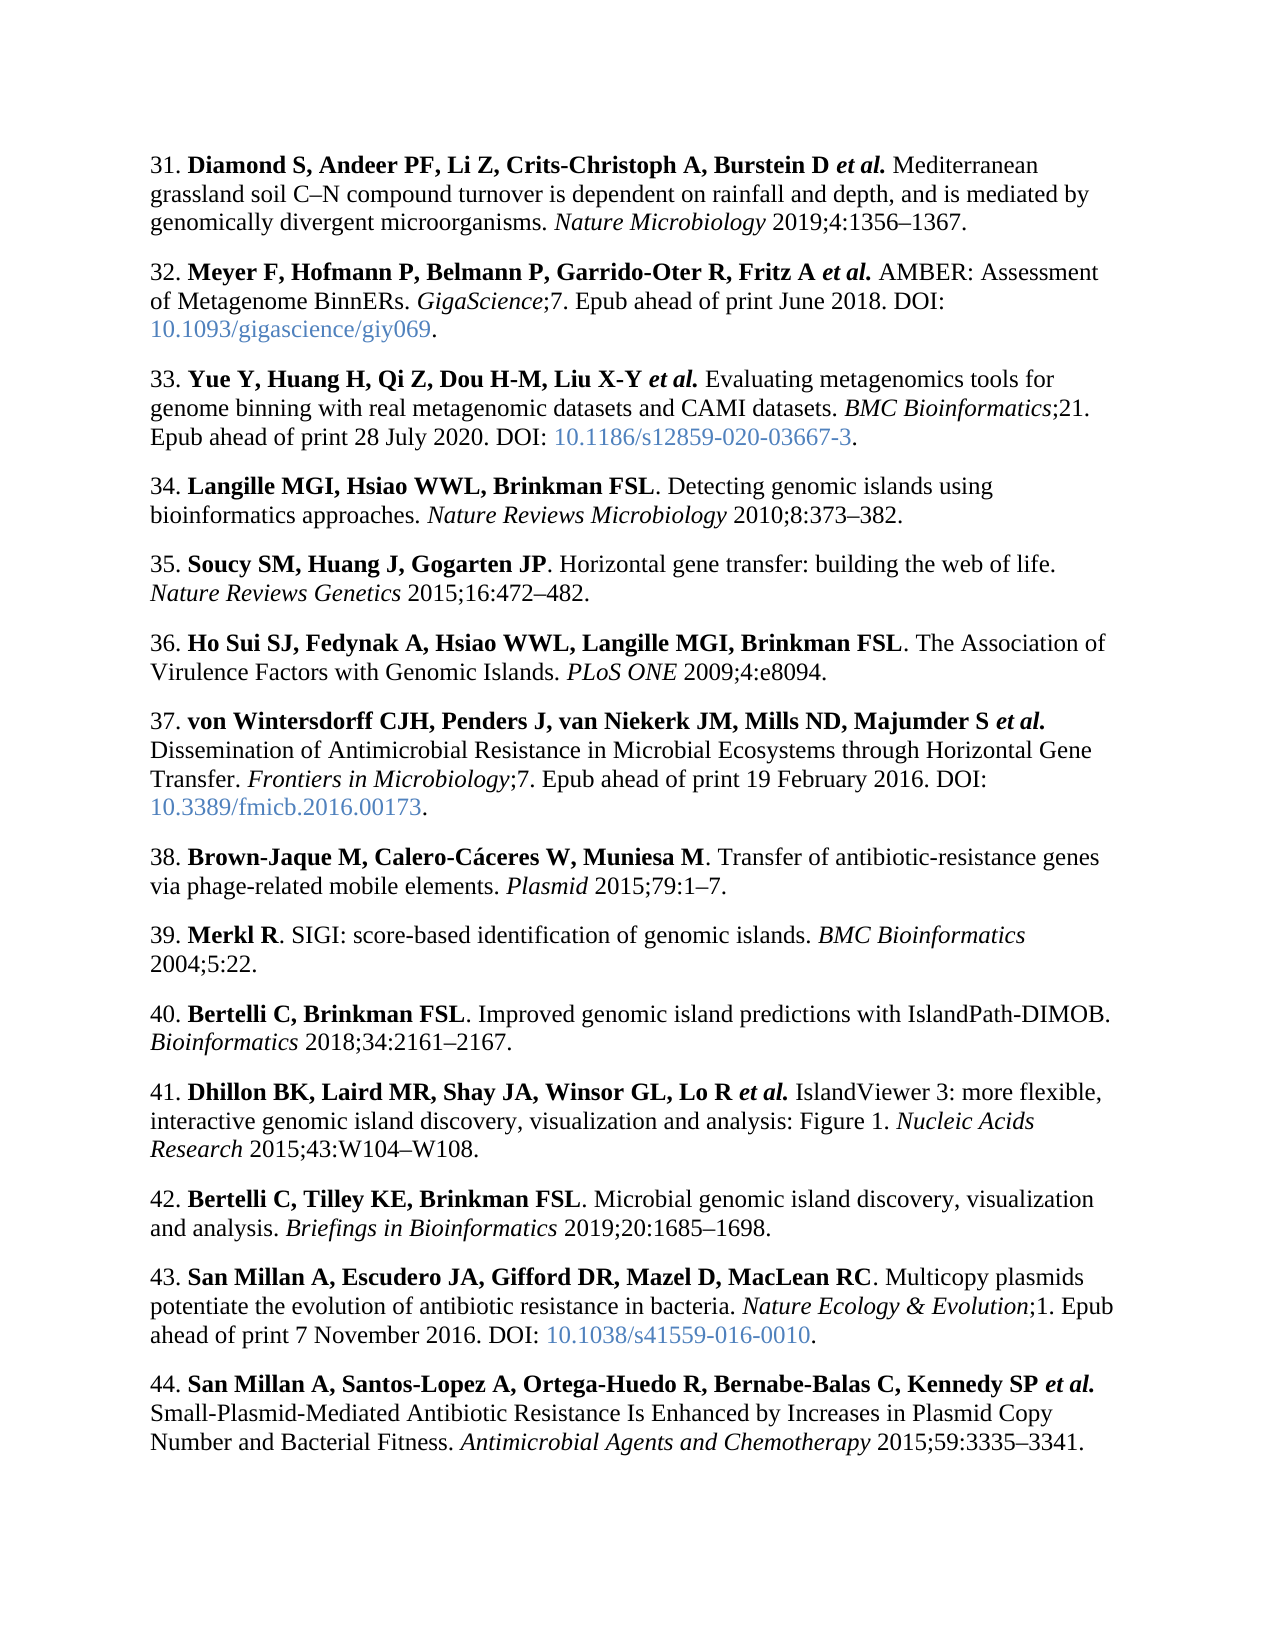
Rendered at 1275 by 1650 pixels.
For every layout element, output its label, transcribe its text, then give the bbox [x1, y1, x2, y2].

text 41. Dhillon BK, Laird MR, Shay JA, Winsor GL, Lo R et al. IslandViewer 3: more flexible, interactive genomic island discovery, visualization and analysis: Figure 1. Nucleic Acids Research 2015;43:W104–W108. [150, 1077, 1125, 1163]
text 34. Langille MGI, Hsiao WWL, Brinkman FSL. Detecting genomic islands using bioinformatics approaches. Nature Reviews Microbiology 2010;8:373–382. [150, 471, 1125, 529]
text 38. Brown-Jaque M, Calero-Cáceres W, Muniesa M. Transfer of antibiotic-resistance genes via phage-related mobile elements. Plasmid 2015;79:1–7. [150, 842, 1125, 899]
text 40. Bertelli C, Brinkman FSL. Improved genomic island predictions with IslandPath-DIMOB. Bioinformatics 2018;34:2161–2167. [150, 999, 1125, 1056]
text 32. Meyer F, Hofmann P, Belmann P, Garrido-Oter R, Fritz A et al. AMBER: Assessment of Metagenome BinnERs. GigaScience;7. Epub ahead of print June 2018. DOI: 10.1093/gigascience/giy069. [150, 257, 1125, 343]
text 31. Diamond S, Andeer PF, Li Z, Crits-Christoph A, Burstein D et al. Mediterranean grassland soil C–N compound turnover is dependent on rainfall and depth, and is mediated by genomically divergent microorganisms. Nature Microbiology 2019;4:1356–1367. [150, 150, 1125, 236]
text 37. von Wintersdorff CJH, Penders J, van Niekerk JM, Mills ND, Majumder S et al. Dissemination of Antimicrobial Resistance in Microbial Ecosystems through Horizontal Gene Transfer. Frontiers in Microbiology;7. Epub ahead of print 19 February 2016. DOI: 10.3389/fmicb.2016.00173. [150, 706, 1125, 821]
text 33. Yue Y, Huang H, Qi Z, Dou H-M, Liu X-Y et al. Evaluating metagenomics tools for genome binning with real metagenomic datasets and CAMI datasets. BMC Bioinformatics;21. Epub ahead of print 28 July 2020. DOI: 10.1186/s12859-020-03667-3. [150, 364, 1125, 450]
text 39. Merkl R. SIGI: score-based identification of genomic islands. BMC Bioinformatics 2004;5:22. [150, 920, 1125, 978]
text 44. San Millan A, Santos-Lopez A, Ortega-Huedo R, Bernabe-Balas C, Kennedy SP et al. Small-Plasmid-Mediated Antibiotic Resistance Is Enhanced by Increases in Plasmid Copy Number and Bacterial Fitness. Antimicrobial Agents and Chemotherapy 2015;59:3335–3341. [150, 1369, 1125, 1456]
text 36. Ho Sui SJ, Fedynak A, Hsiao WWL, Langille MGI, Brinkman FSL. The Association of Virulence Factors with Genomic Islands. PLoS ONE 2009;4:e8094. [150, 628, 1125, 685]
text 43. San Millan A, Escudero JA, Gifford DR, Mazel D, MacLean RC. Multicopy plasmids potentiate the evolution of antibiotic resistance in bacteria. Nature Ecology & Evolution;1. Epub ahead of print 7 November 2016. DOI: 10.1038/s41559-016-0010. [150, 1262, 1125, 1349]
text 42. Bertelli C, Tilley KE, Brinkman FSL. Microbial genomic island discovery, visualization and analysis. Briefings in Bioinformatics 2019;20:1685–1698. [150, 1184, 1125, 1242]
text 35. Soucy SM, Huang J, Gogarten JP. Horizontal gene transfer: building the web of life. Nature Reviews Genetics 2015;16:472–482. [150, 549, 1125, 607]
